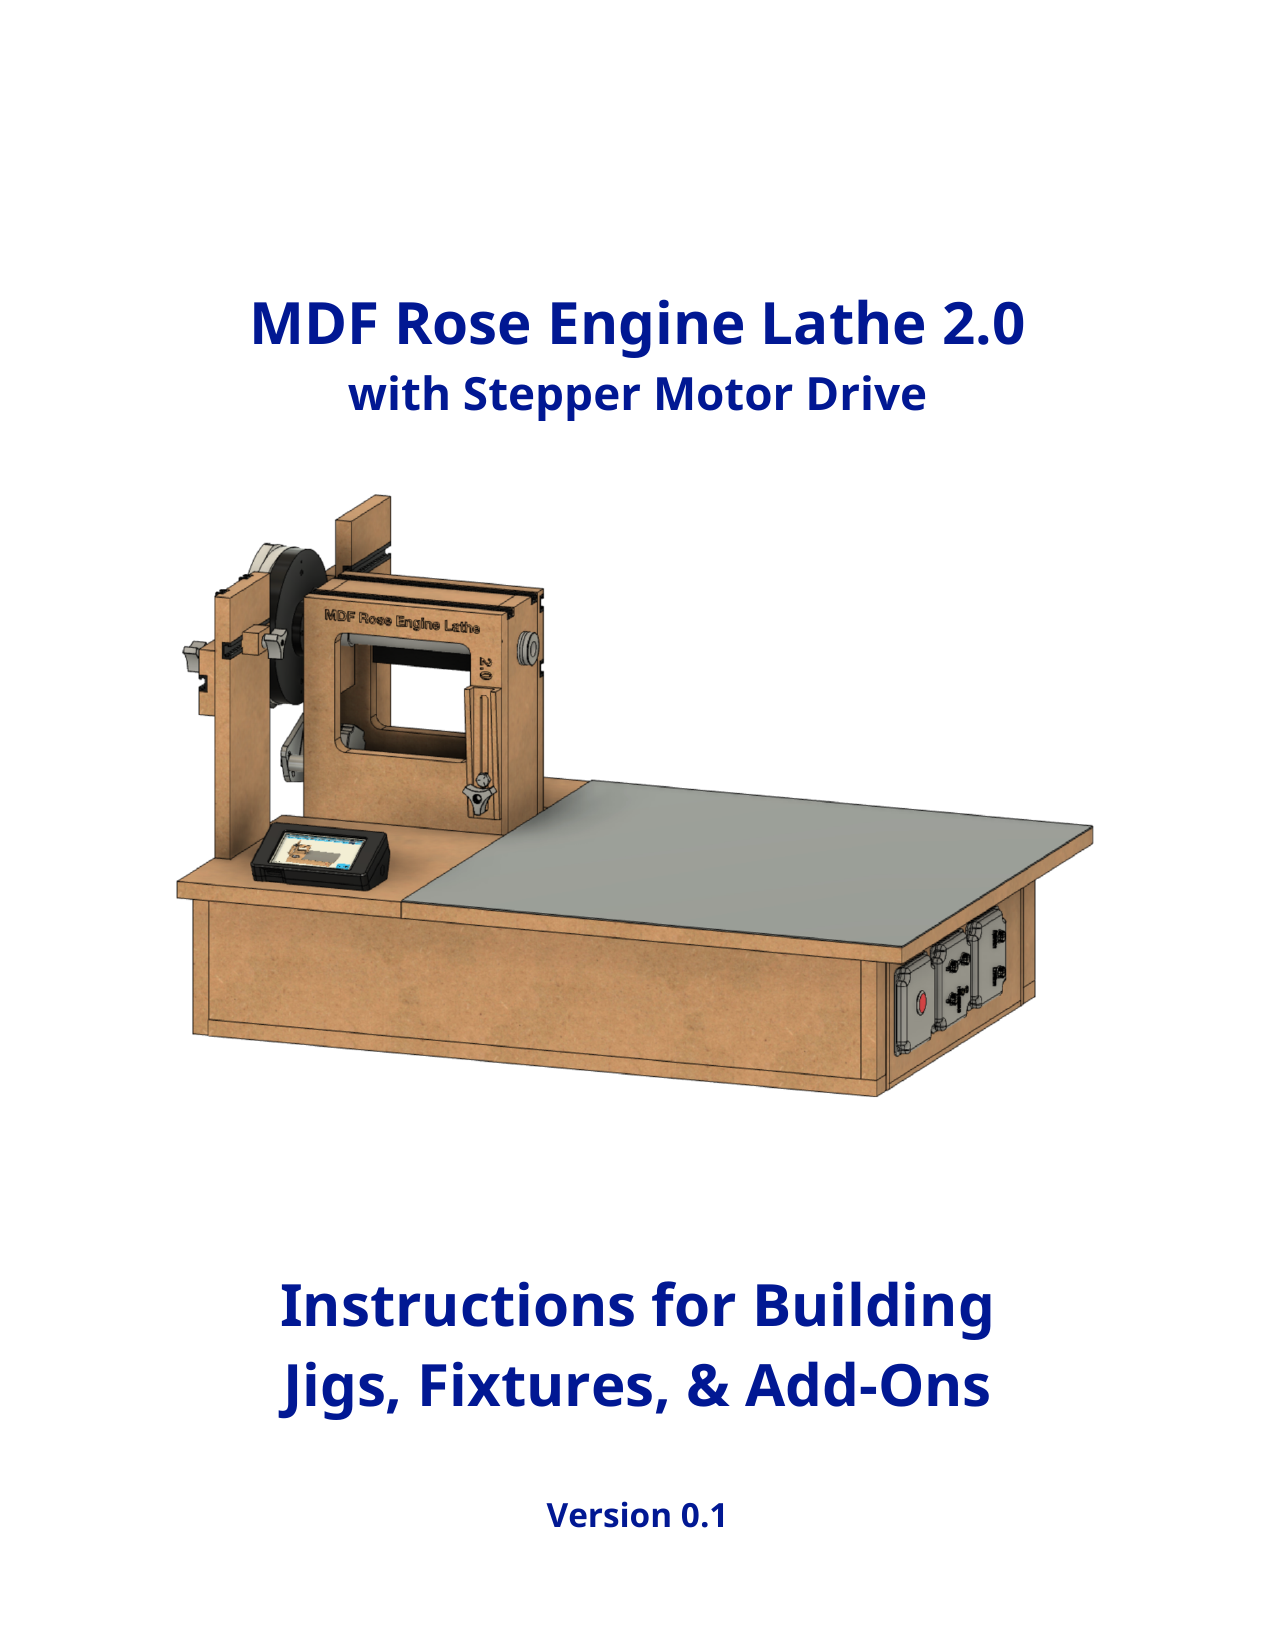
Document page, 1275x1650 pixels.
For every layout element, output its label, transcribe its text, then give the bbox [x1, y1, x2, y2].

text with Stepper Motor Drive [75, 362, 1200, 424]
text Instructions for Building [75, 1264, 1200, 1344]
text Jigs, Fixtures, & Add-Ons [75, 1344, 1200, 1423]
picture [167, 489, 1099, 1101]
text MDF Rose Engine Lathe 2.0 [75, 282, 1200, 362]
text Version 0.1 [75, 1491, 1200, 1537]
